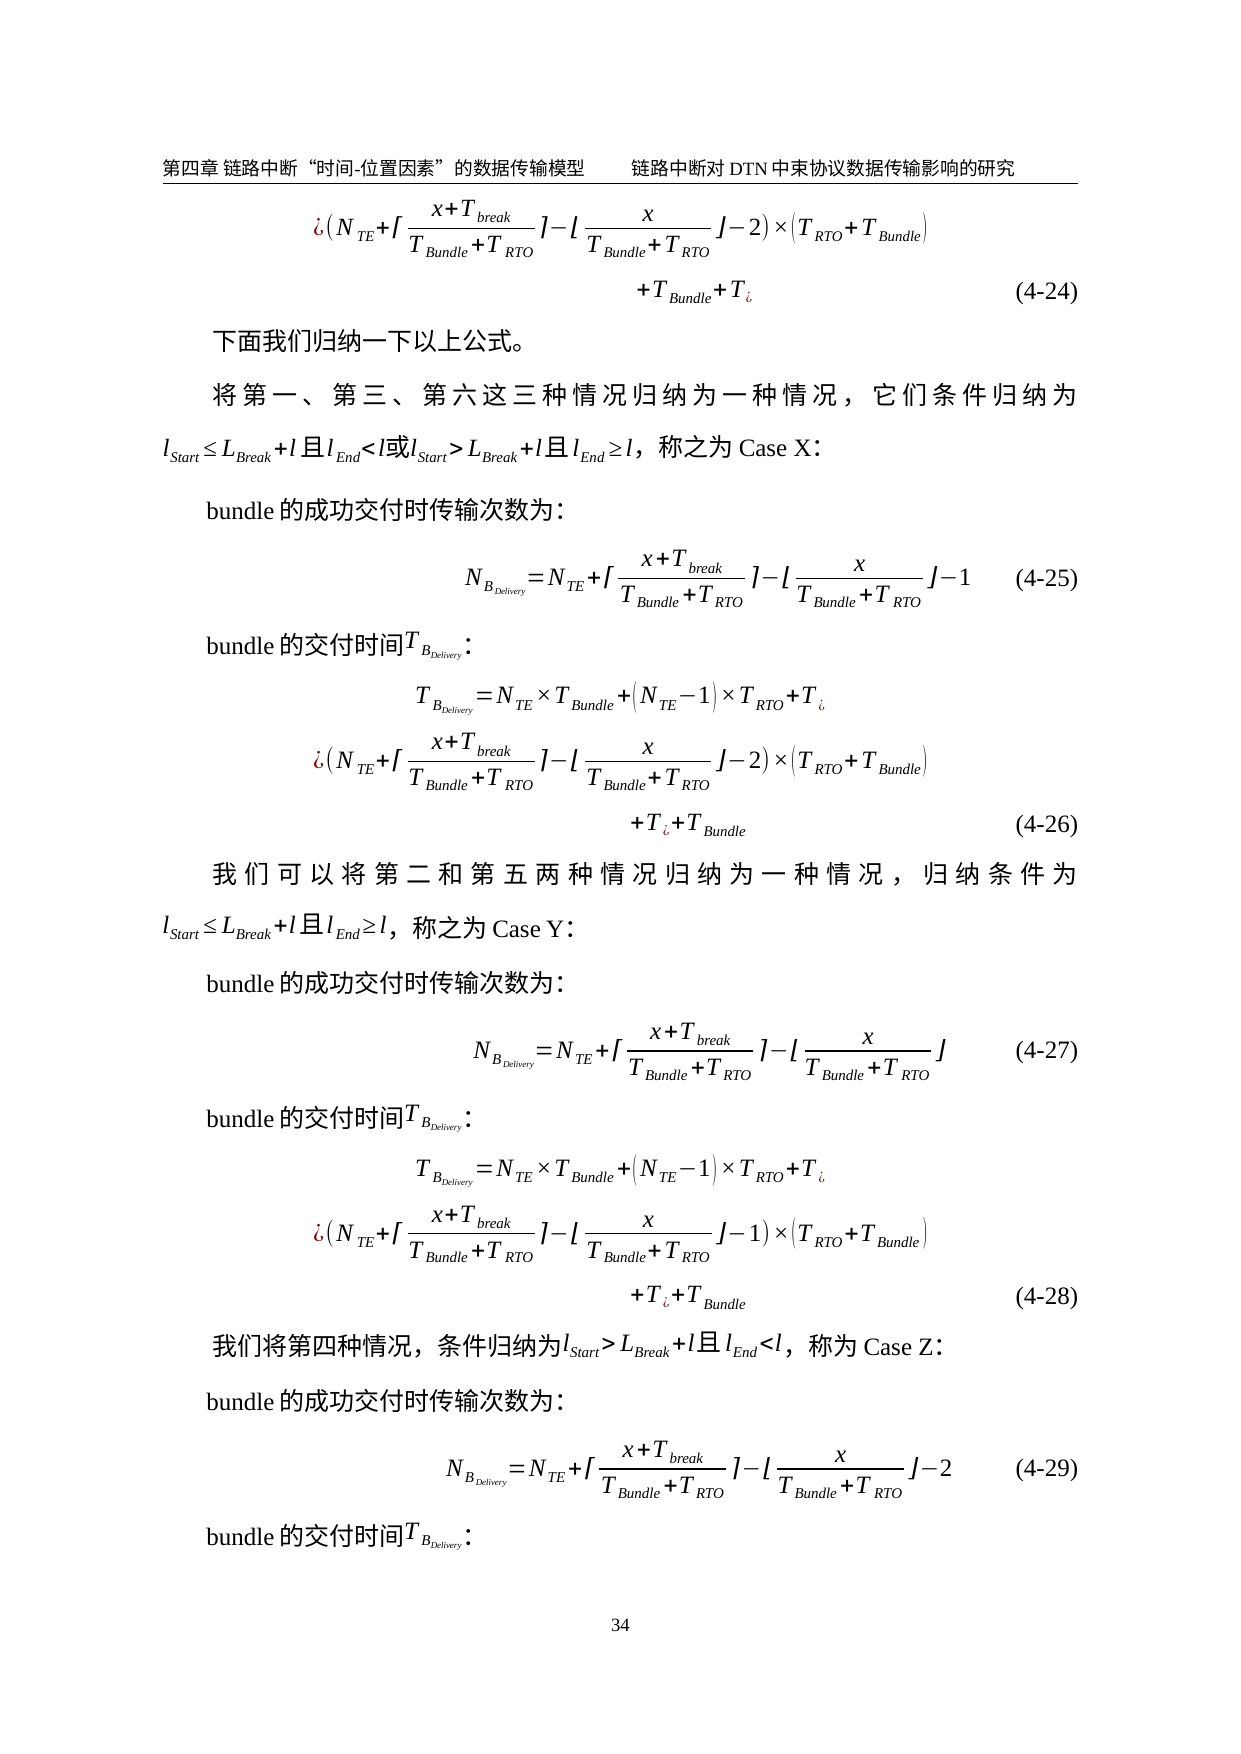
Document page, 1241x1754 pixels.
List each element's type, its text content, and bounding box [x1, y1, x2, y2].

text bundle的交付时间： [162, 1098, 1078, 1134]
text (4-25) [162, 545, 1078, 611]
text 我们可以将第二和第五两种情况归纳为一种情况，归纳条件为，称之为Case Y： [162, 854, 1078, 945]
text bundle的交付时间： [162, 1516, 1078, 1553]
text 我们将第四种情况，条件归纳为，称为Case Z： [162, 1327, 1078, 1363]
text bundle的成功交付时传输次数为： [162, 963, 1078, 999]
text bundle的成功交付时传输次数为： [162, 491, 1078, 527]
text (4-29) [162, 1436, 1078, 1502]
text 将第一、第三、第六这三种情况归纳为一种情况，它们条件归纳为或，称之为 Case X： [162, 376, 1078, 472]
text (4-27) [162, 1017, 1078, 1084]
text (4-28) [162, 1281, 1078, 1312]
text (4-24) [162, 276, 1078, 307]
text bundle的交付时间： [162, 626, 1078, 662]
text (4-26) [162, 809, 1078, 840]
text bundle的成功交付时传输次数为： [162, 1381, 1078, 1417]
text 下面我们归纳一下以上公式。 [162, 321, 1078, 358]
